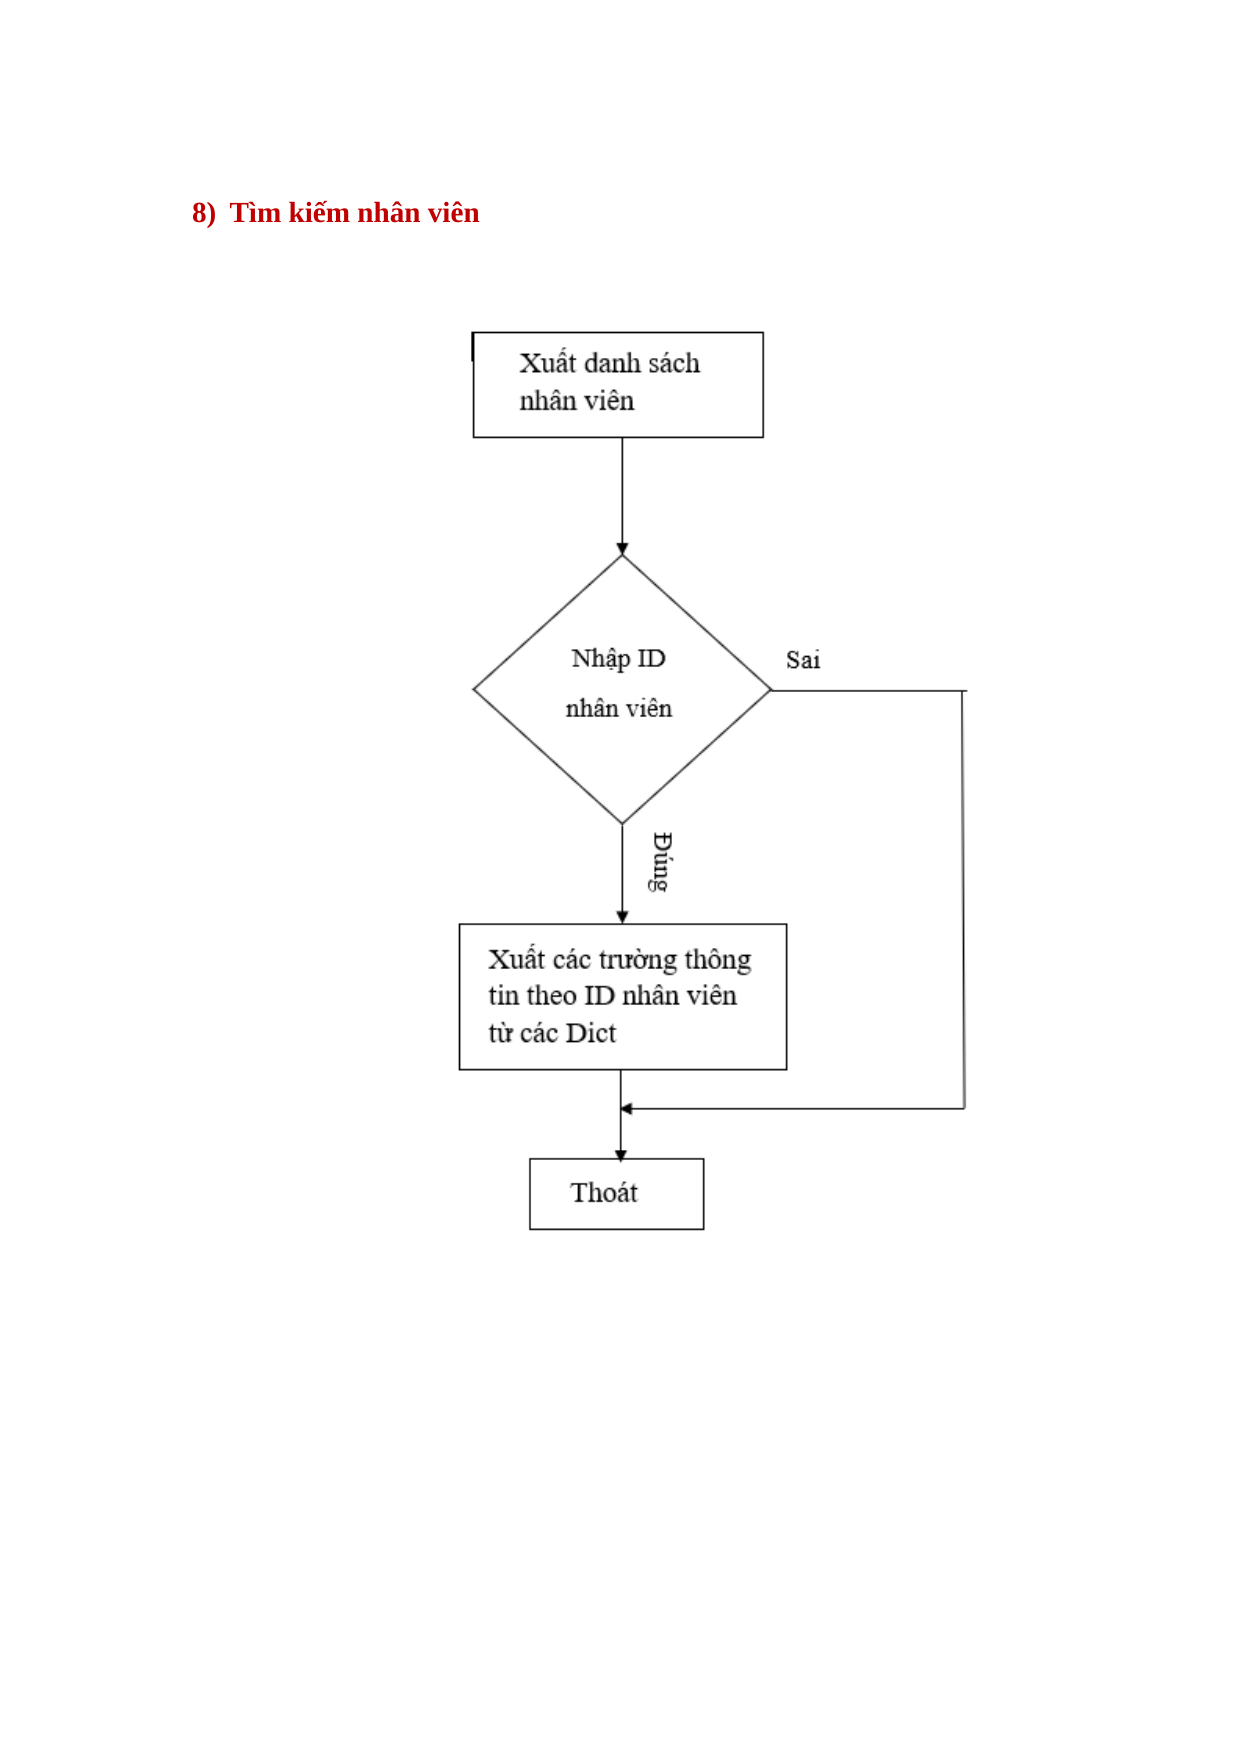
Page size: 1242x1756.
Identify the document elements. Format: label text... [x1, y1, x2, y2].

picture [362, 260, 1010, 1257]
list Tìm kiếm nhân viên [192, 195, 1242, 229]
